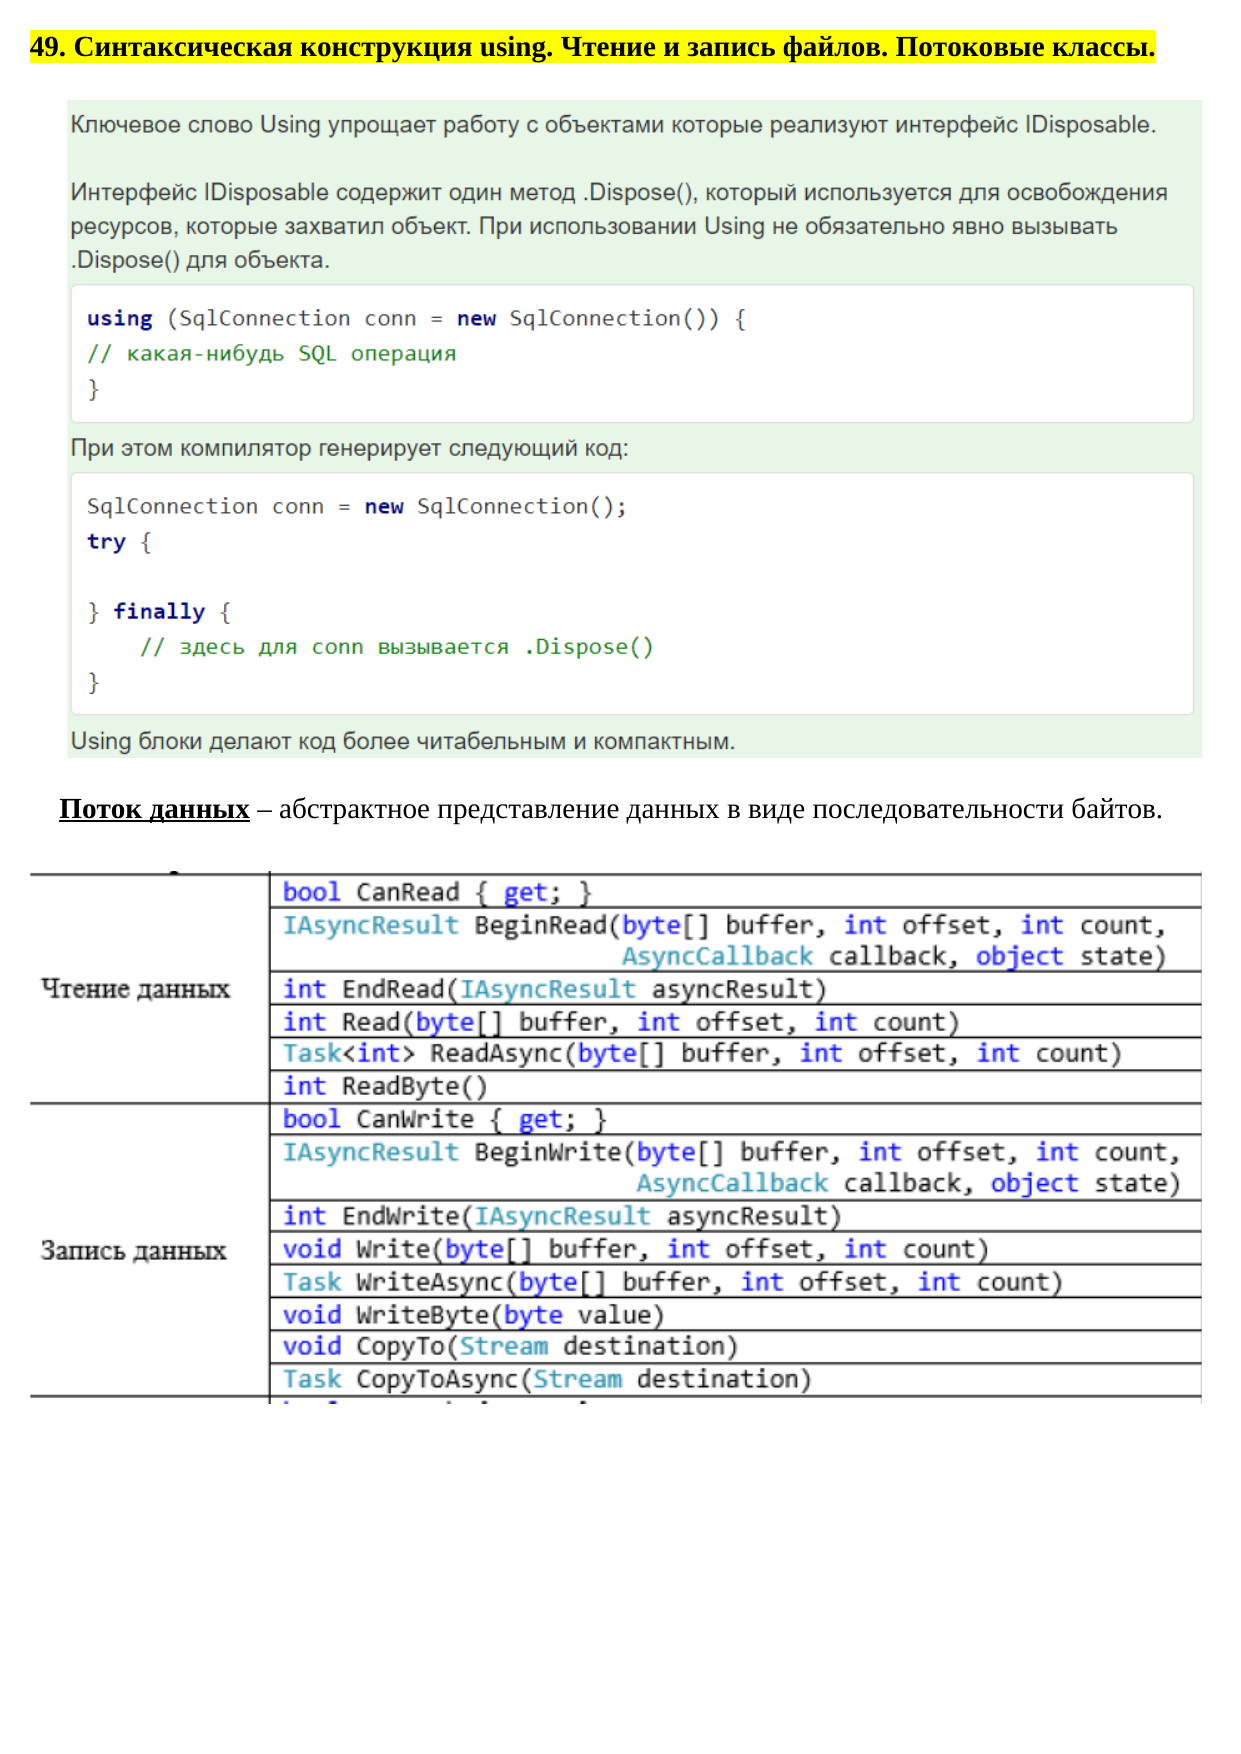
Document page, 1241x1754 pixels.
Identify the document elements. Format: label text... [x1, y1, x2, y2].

picture [30, 871, 1202, 1404]
text Поток данных – абстрактное представление данных в виде последовательности байтов. [29, 791, 1211, 825]
subtitle 49. Синтаксическая конструкция using. Чтение и запись файлов. Потоковые классы. [29, 29, 1211, 63]
picture [67, 100, 1203, 758]
